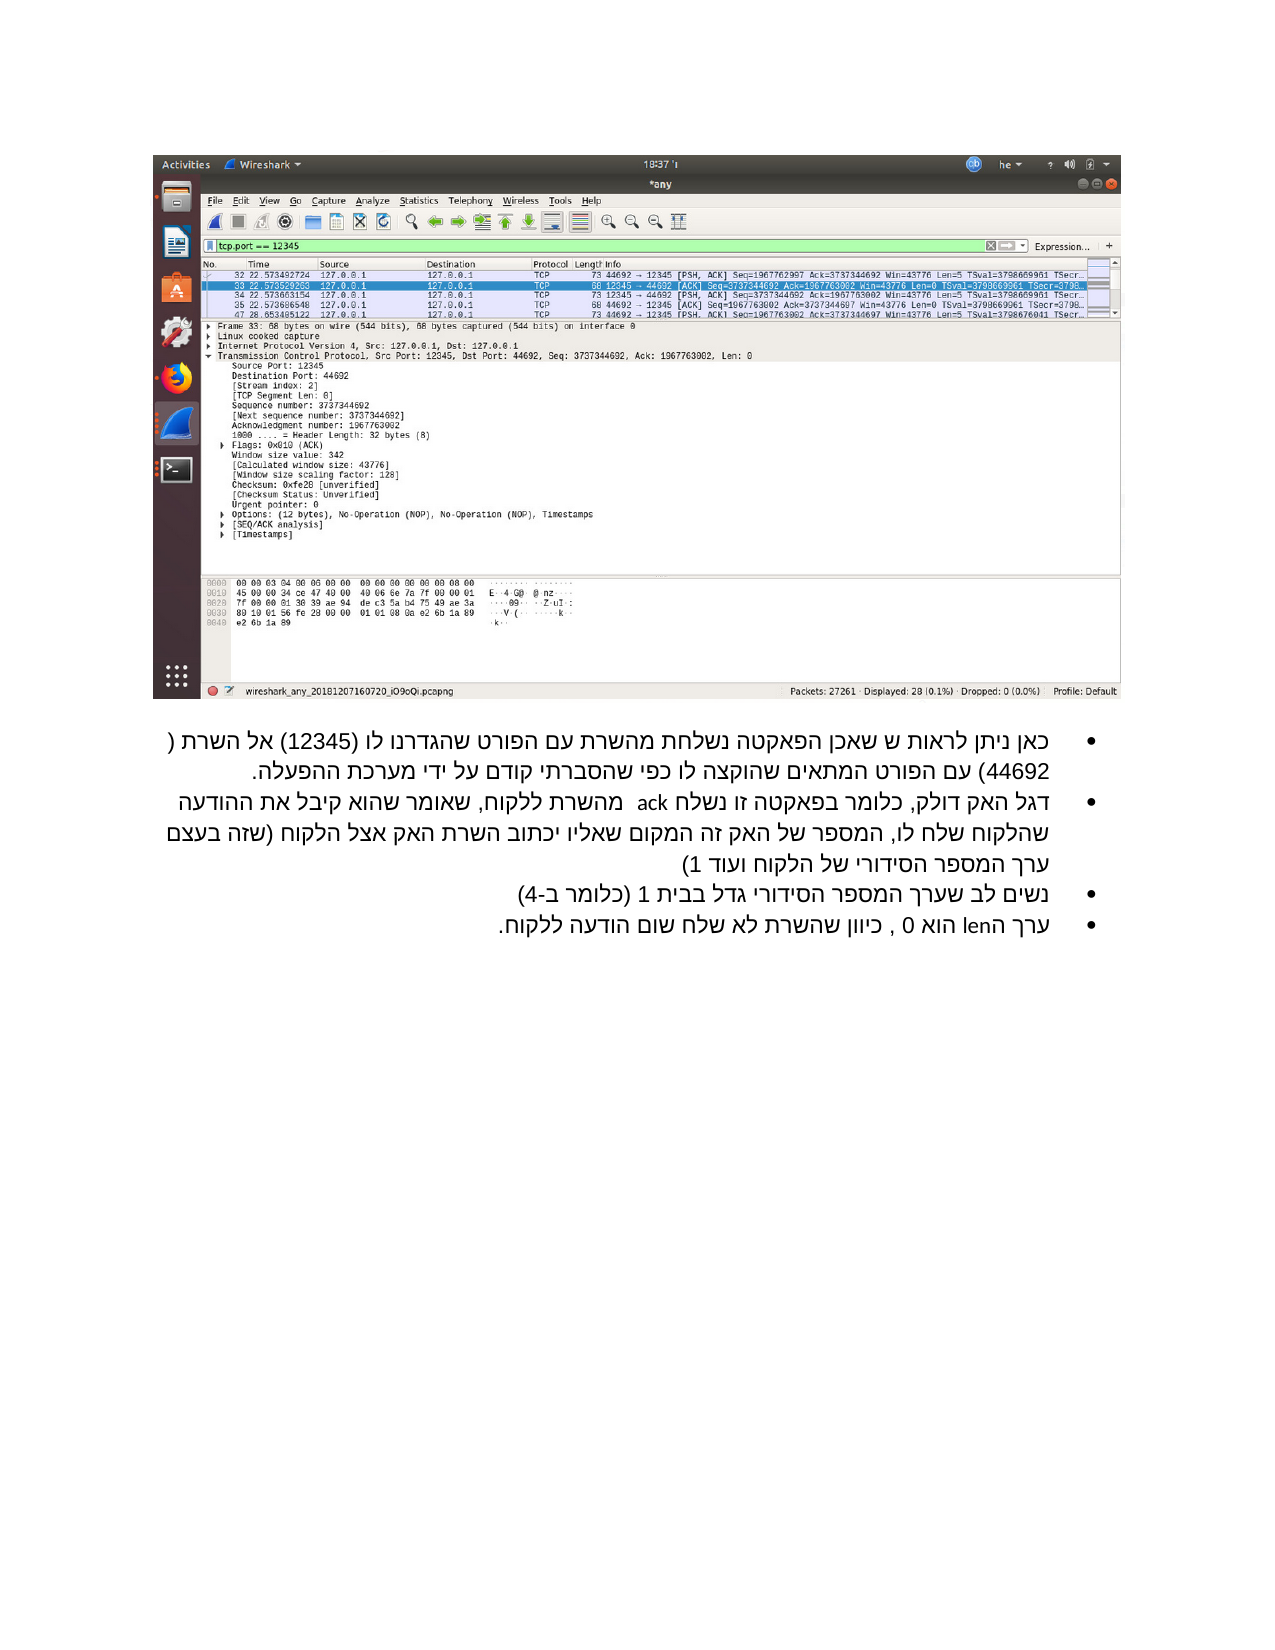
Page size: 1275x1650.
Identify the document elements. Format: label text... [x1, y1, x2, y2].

list ערך הlen הוא 0 , כיוון שהשרת לא שלח שום הודעה ללקוח. [150, 911, 1087, 939]
list כאן ניתן לראות ש שאכן הפאקטה נשלחת מהשרת עם הפורט שהגדרנו לו (12345) אל השרת (44692) עם הפורט המתאים שהוקצה לו כפי שהסברתי קודם על ידי מערכת ההפעלה. [150, 728, 1087, 784]
list נשים לב שערך המספר הסידורי גדל בבית 1 (כלומר ב-4) [150, 881, 1087, 907]
picture [150, 150, 1125, 703]
list דגל האק דולק, כלומר בפאקטה זו נשלח ack מהשרת ללקוח, שאומר שהוא קיבל את ההודעה שהלקוח שלח לו, המספר של האק זה המקום שאליו יכתוב השרת האק אצל הלקוח (שזה בעצם ערך המספר הסידורי של הלקוח ועוד 1) [150, 788, 1087, 877]
